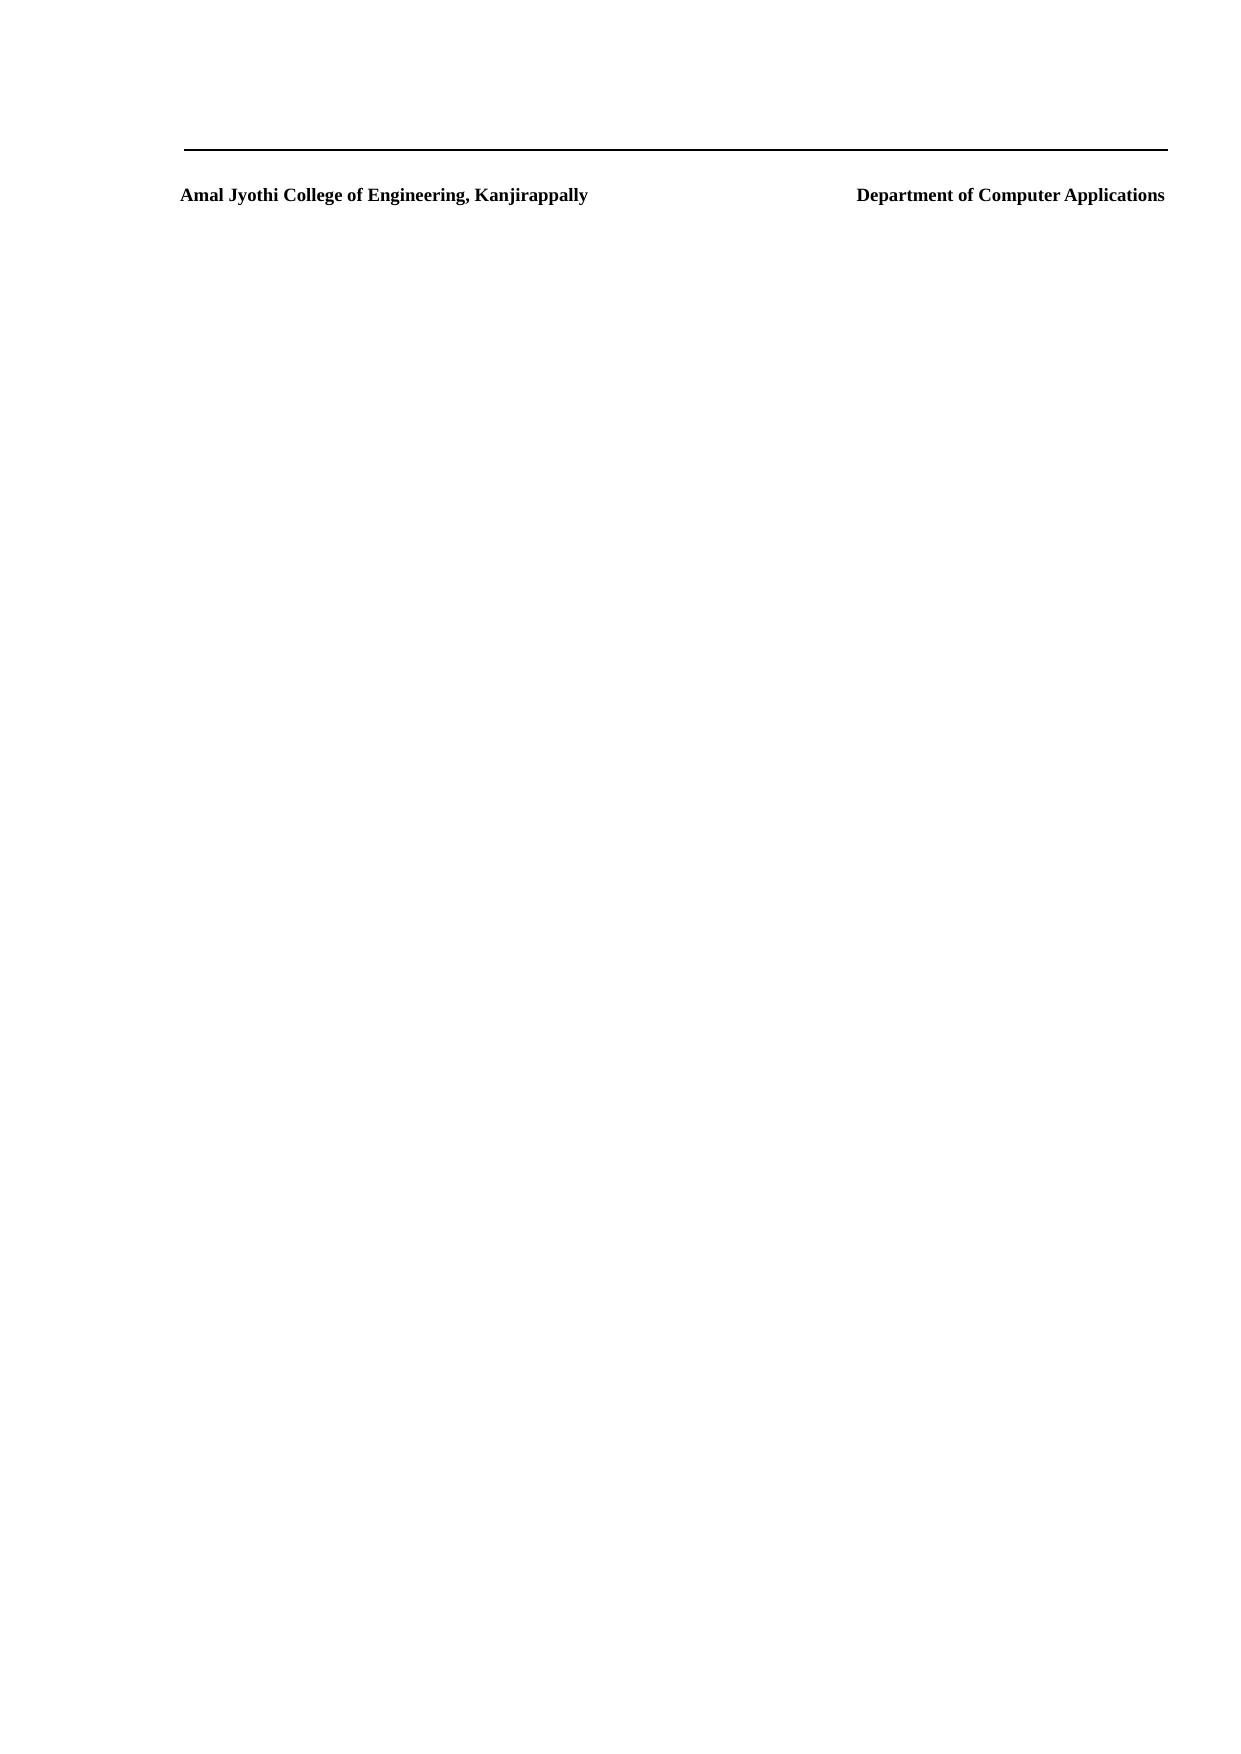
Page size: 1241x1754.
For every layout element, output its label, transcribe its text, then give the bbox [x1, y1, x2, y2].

text Amal Jyothi College of Engineering, Kanjirappally Department of Computer Applications [57, 184, 1169, 206]
